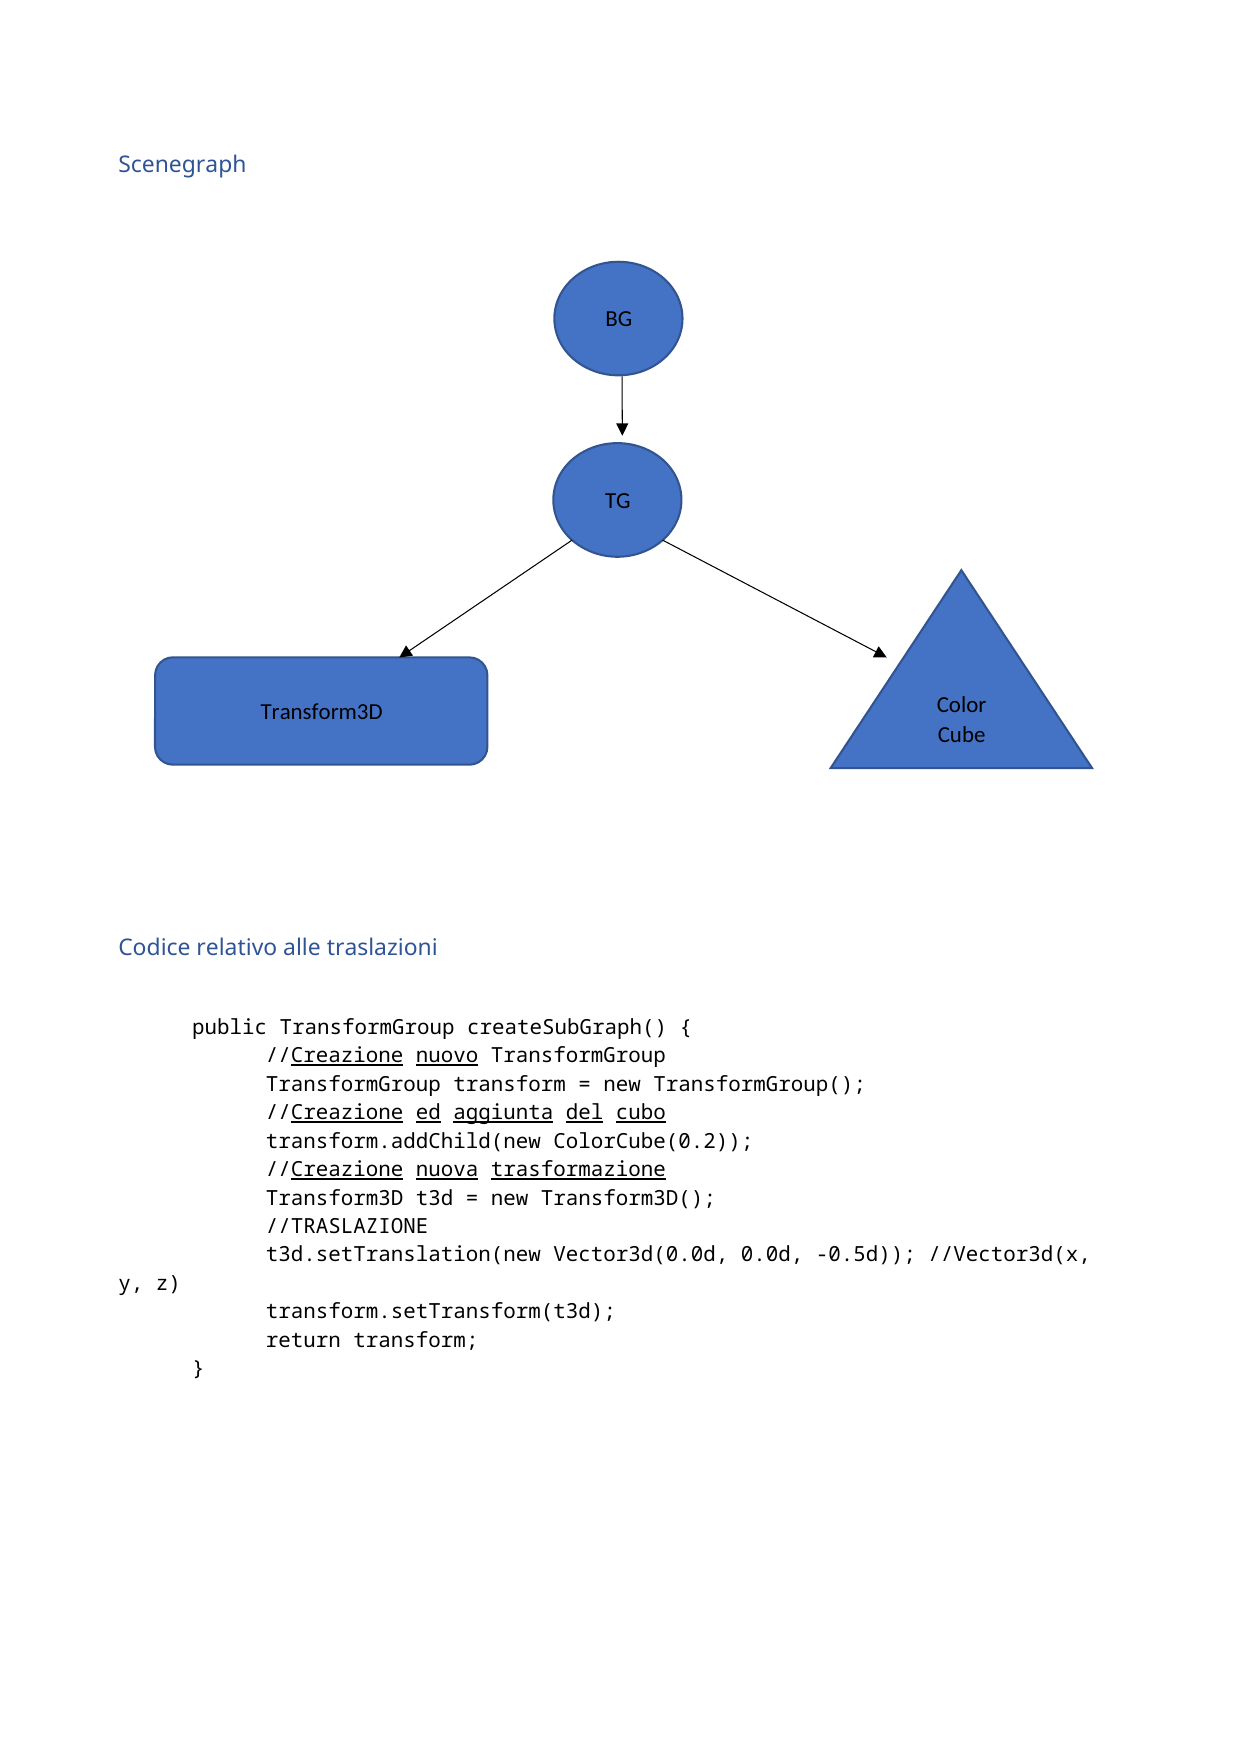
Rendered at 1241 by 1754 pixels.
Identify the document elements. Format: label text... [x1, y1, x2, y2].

text public TransformGroup createSubGraph() { [118, 1012, 1122, 1040]
text //Creazione nuova trasformazione [118, 1154, 1122, 1183]
text t3d.setTranslation(new Vector3d(0.0d, 0.0d, -0.5d)); //Vector3d(x, y, z) [118, 1239, 1122, 1296]
text //TRASLAZIONE [118, 1211, 1122, 1239]
subtitle Scenegraph [118, 148, 1122, 179]
text //Creazione ed aggiunta del cubo [118, 1097, 1122, 1126]
subtitle Codice relativo alle traslazioni [118, 931, 1122, 963]
text //Creazione nuovo TransformGroup [118, 1040, 1122, 1069]
text transform.setTransform(t3d); [118, 1296, 1122, 1325]
text } [118, 1353, 1122, 1382]
text TransformGroup transform = new TransformGroup(); [118, 1069, 1122, 1097]
text transform.addChild(new ColorCube(0.2)); [118, 1126, 1122, 1154]
text return transform; [118, 1325, 1122, 1353]
text Transform3D t3d = new Transform3D(); [118, 1183, 1122, 1211]
